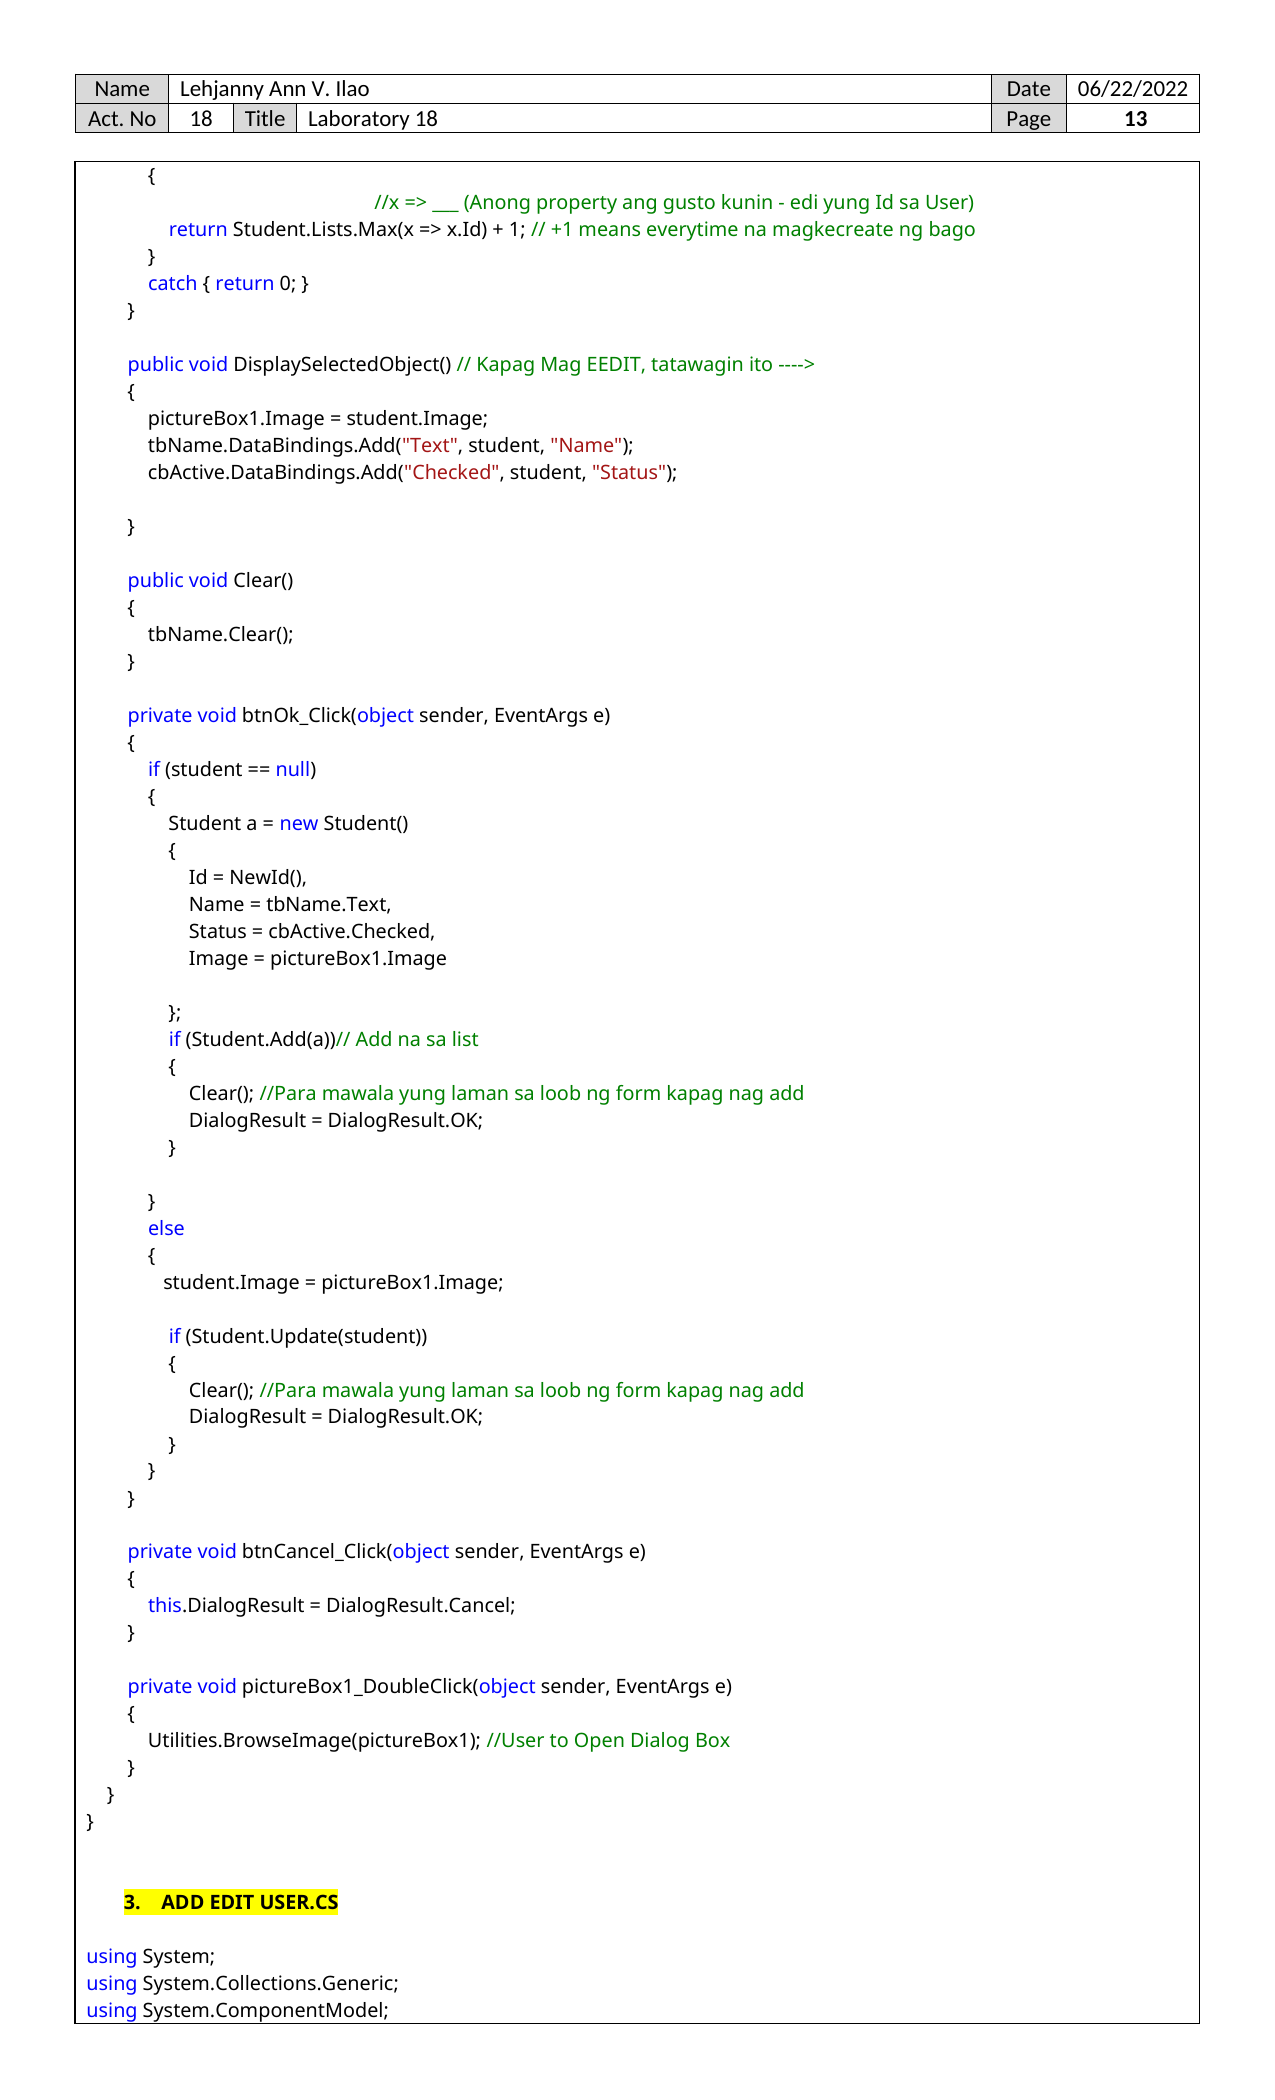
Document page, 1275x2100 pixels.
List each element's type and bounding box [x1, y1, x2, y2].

table_cell [76, 162, 1199, 2023]
